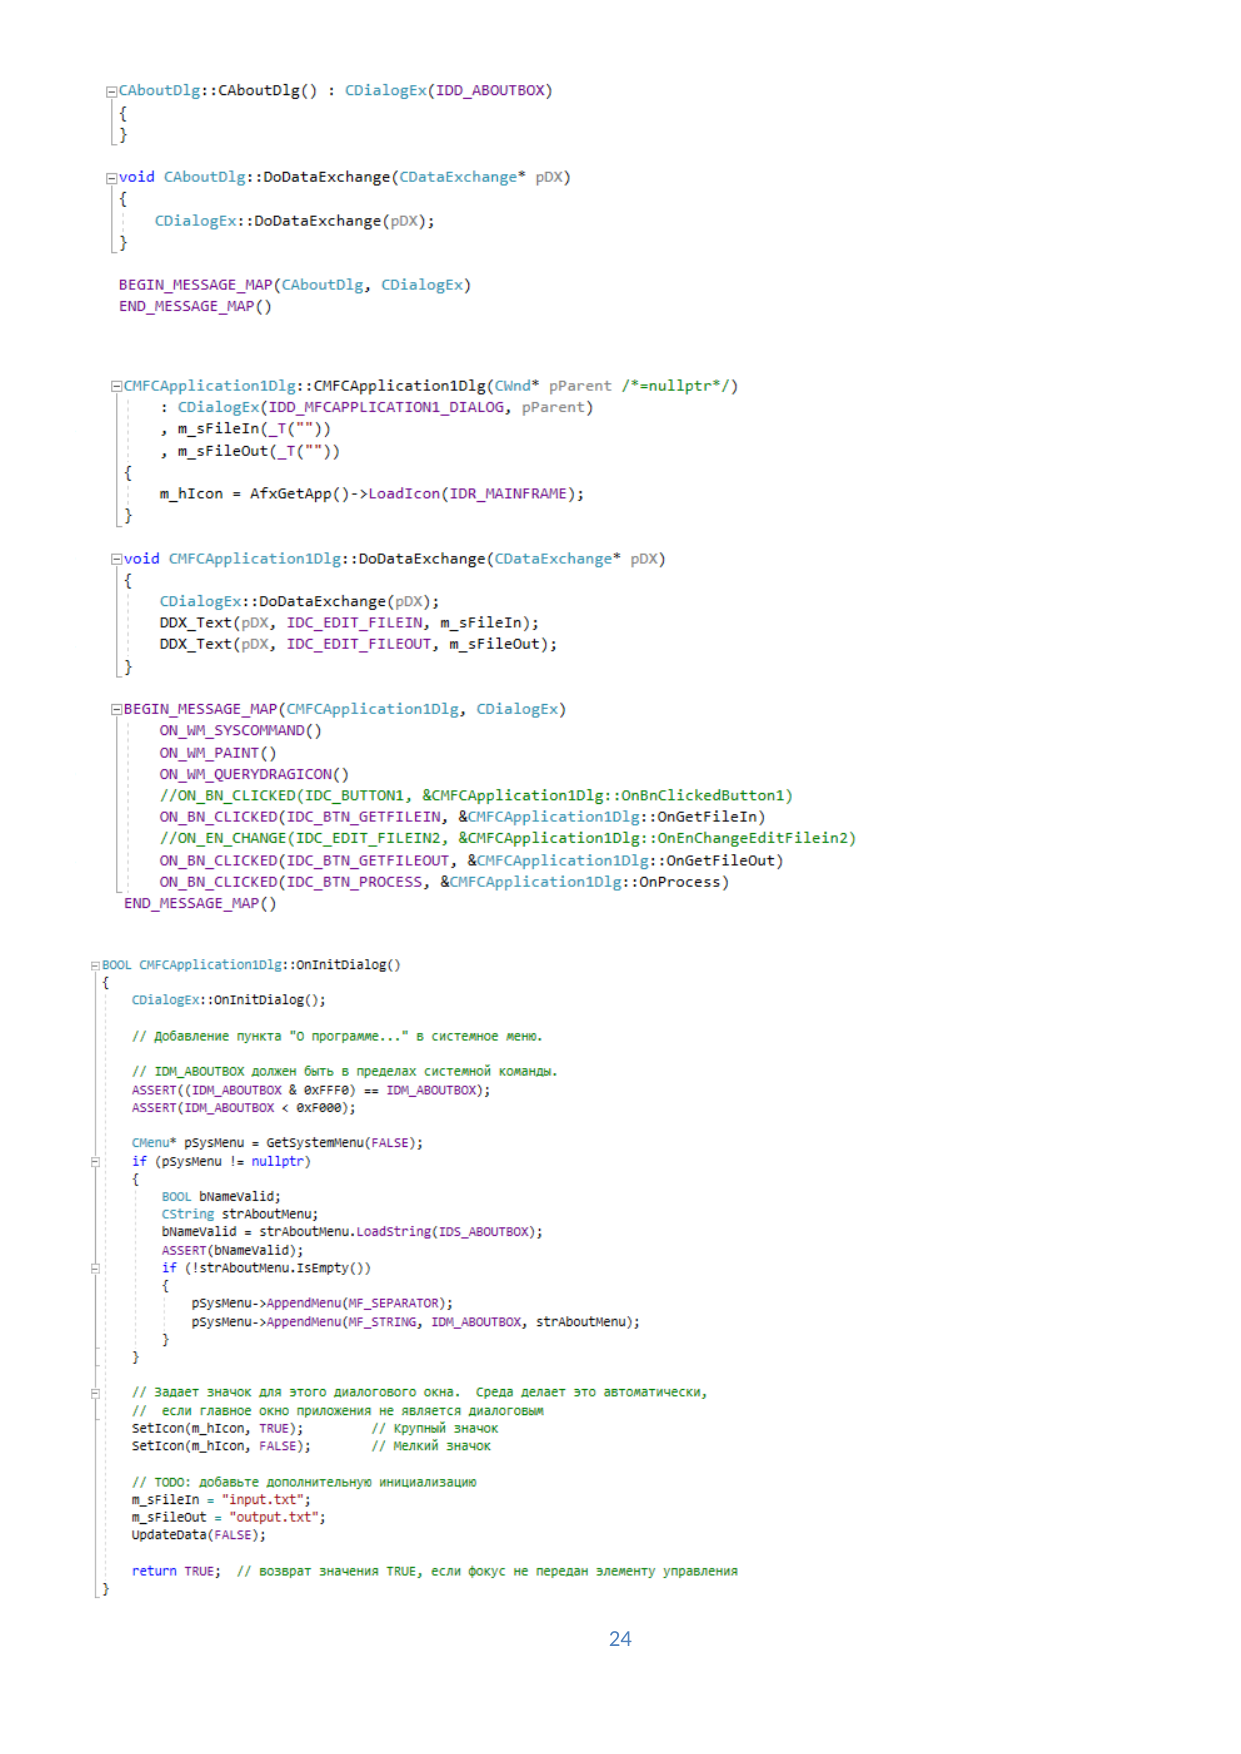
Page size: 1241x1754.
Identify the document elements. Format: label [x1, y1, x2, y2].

picture [75, 943, 848, 1612]
picture [75, 75, 690, 340]
picture [75, 352, 928, 932]
